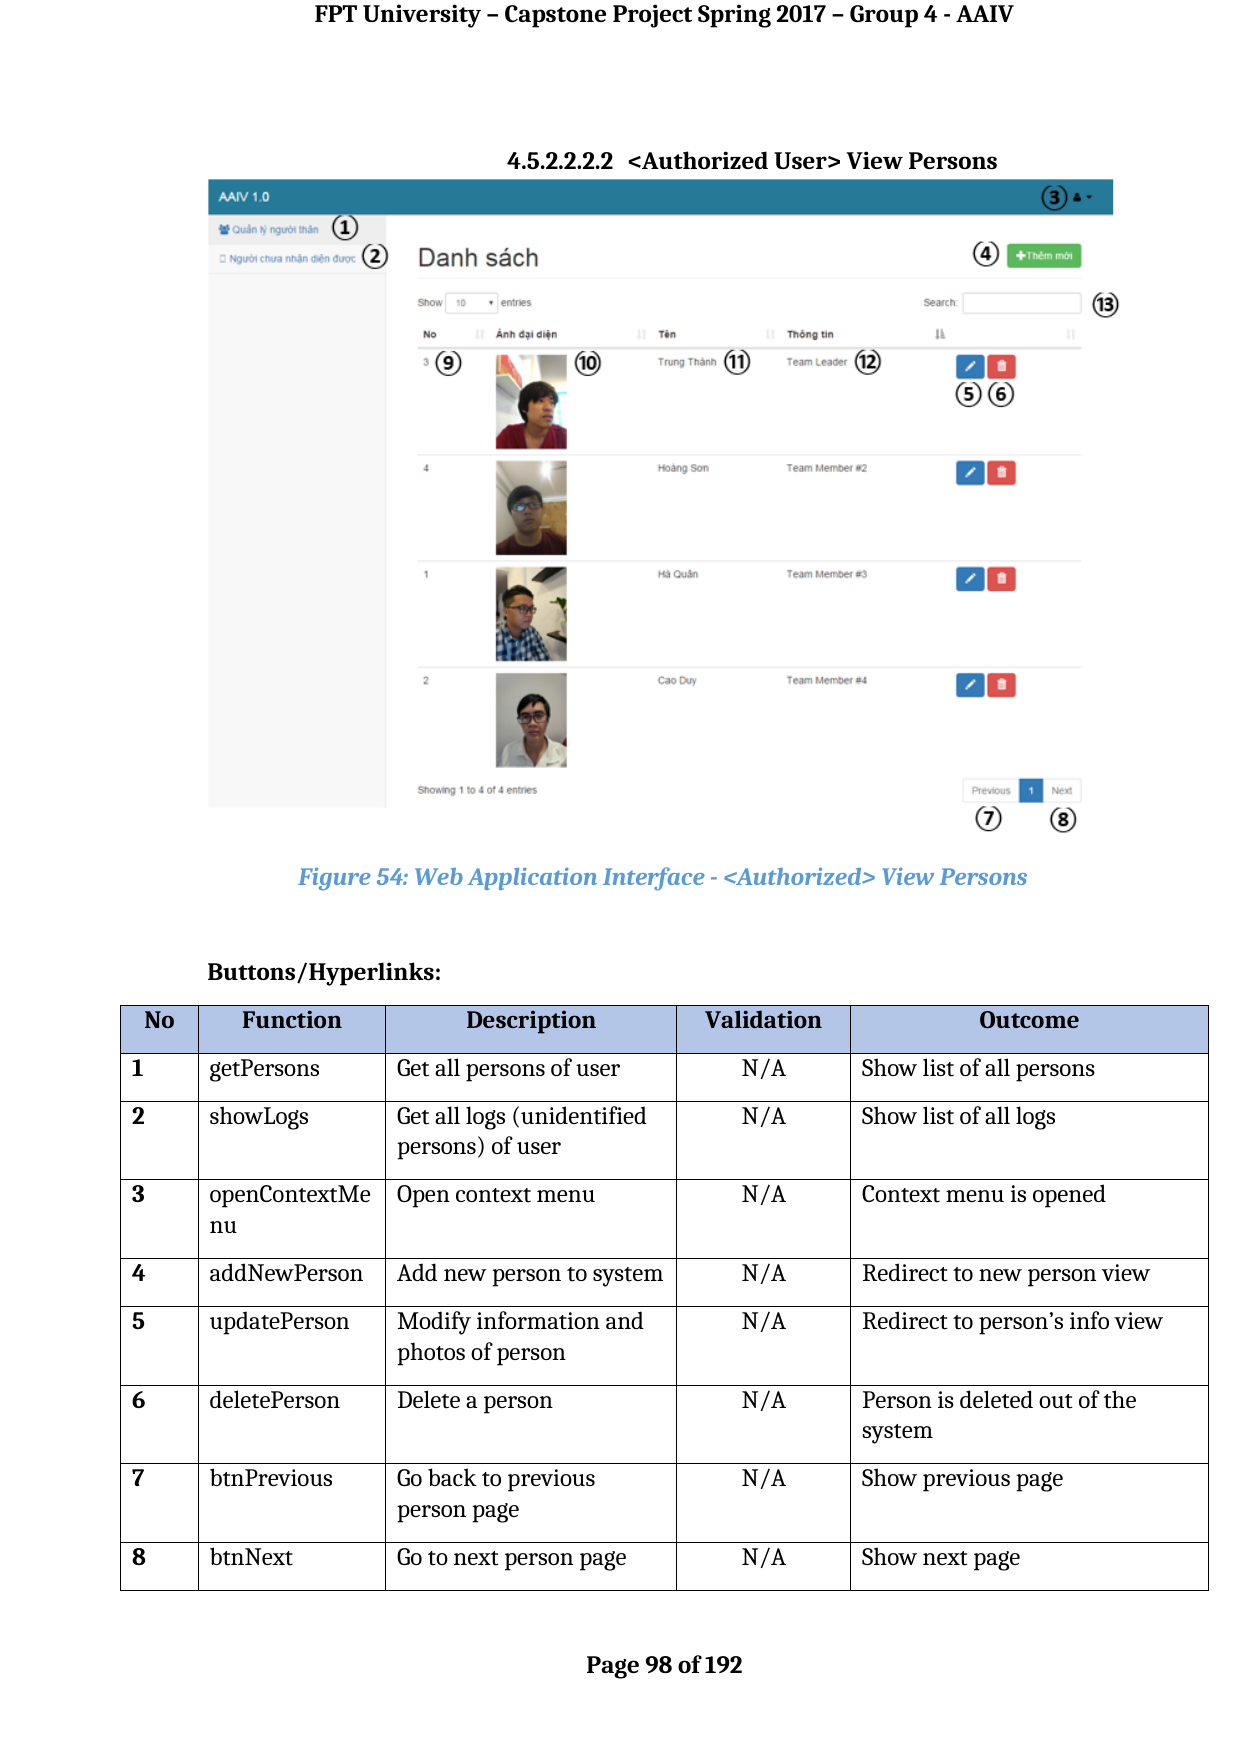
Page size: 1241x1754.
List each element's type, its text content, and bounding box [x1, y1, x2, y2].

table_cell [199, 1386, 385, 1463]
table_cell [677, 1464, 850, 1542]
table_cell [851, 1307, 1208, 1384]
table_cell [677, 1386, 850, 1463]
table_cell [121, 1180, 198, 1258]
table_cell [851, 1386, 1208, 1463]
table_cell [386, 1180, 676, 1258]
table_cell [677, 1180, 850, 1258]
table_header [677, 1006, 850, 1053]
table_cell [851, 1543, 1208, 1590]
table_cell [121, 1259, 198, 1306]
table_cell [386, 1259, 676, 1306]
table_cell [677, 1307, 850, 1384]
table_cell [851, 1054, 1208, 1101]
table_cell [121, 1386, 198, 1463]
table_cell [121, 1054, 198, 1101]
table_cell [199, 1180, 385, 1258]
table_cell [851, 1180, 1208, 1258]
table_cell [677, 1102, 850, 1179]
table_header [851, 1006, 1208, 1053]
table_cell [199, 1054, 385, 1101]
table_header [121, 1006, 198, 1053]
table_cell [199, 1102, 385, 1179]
subtitle <Authorized User> View Persons [507, 147, 1122, 176]
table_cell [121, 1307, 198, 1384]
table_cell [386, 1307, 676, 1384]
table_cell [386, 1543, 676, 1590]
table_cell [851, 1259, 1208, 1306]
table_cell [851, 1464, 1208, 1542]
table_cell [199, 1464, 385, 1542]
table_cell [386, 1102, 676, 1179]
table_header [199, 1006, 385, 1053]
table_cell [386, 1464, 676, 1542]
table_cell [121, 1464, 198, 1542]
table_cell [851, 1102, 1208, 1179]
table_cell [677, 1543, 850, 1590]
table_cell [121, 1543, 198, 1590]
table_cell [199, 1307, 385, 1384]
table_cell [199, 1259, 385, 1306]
picture [207, 177, 1122, 845]
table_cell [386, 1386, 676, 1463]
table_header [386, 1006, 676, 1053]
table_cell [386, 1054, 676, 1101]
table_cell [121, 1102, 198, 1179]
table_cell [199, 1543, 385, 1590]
text Buttons/Hyperlinks: [207, 957, 1122, 986]
text Figure 54: Web Application Interface - <Authorized> View Persons [207, 863, 1122, 892]
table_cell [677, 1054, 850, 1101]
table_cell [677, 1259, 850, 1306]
